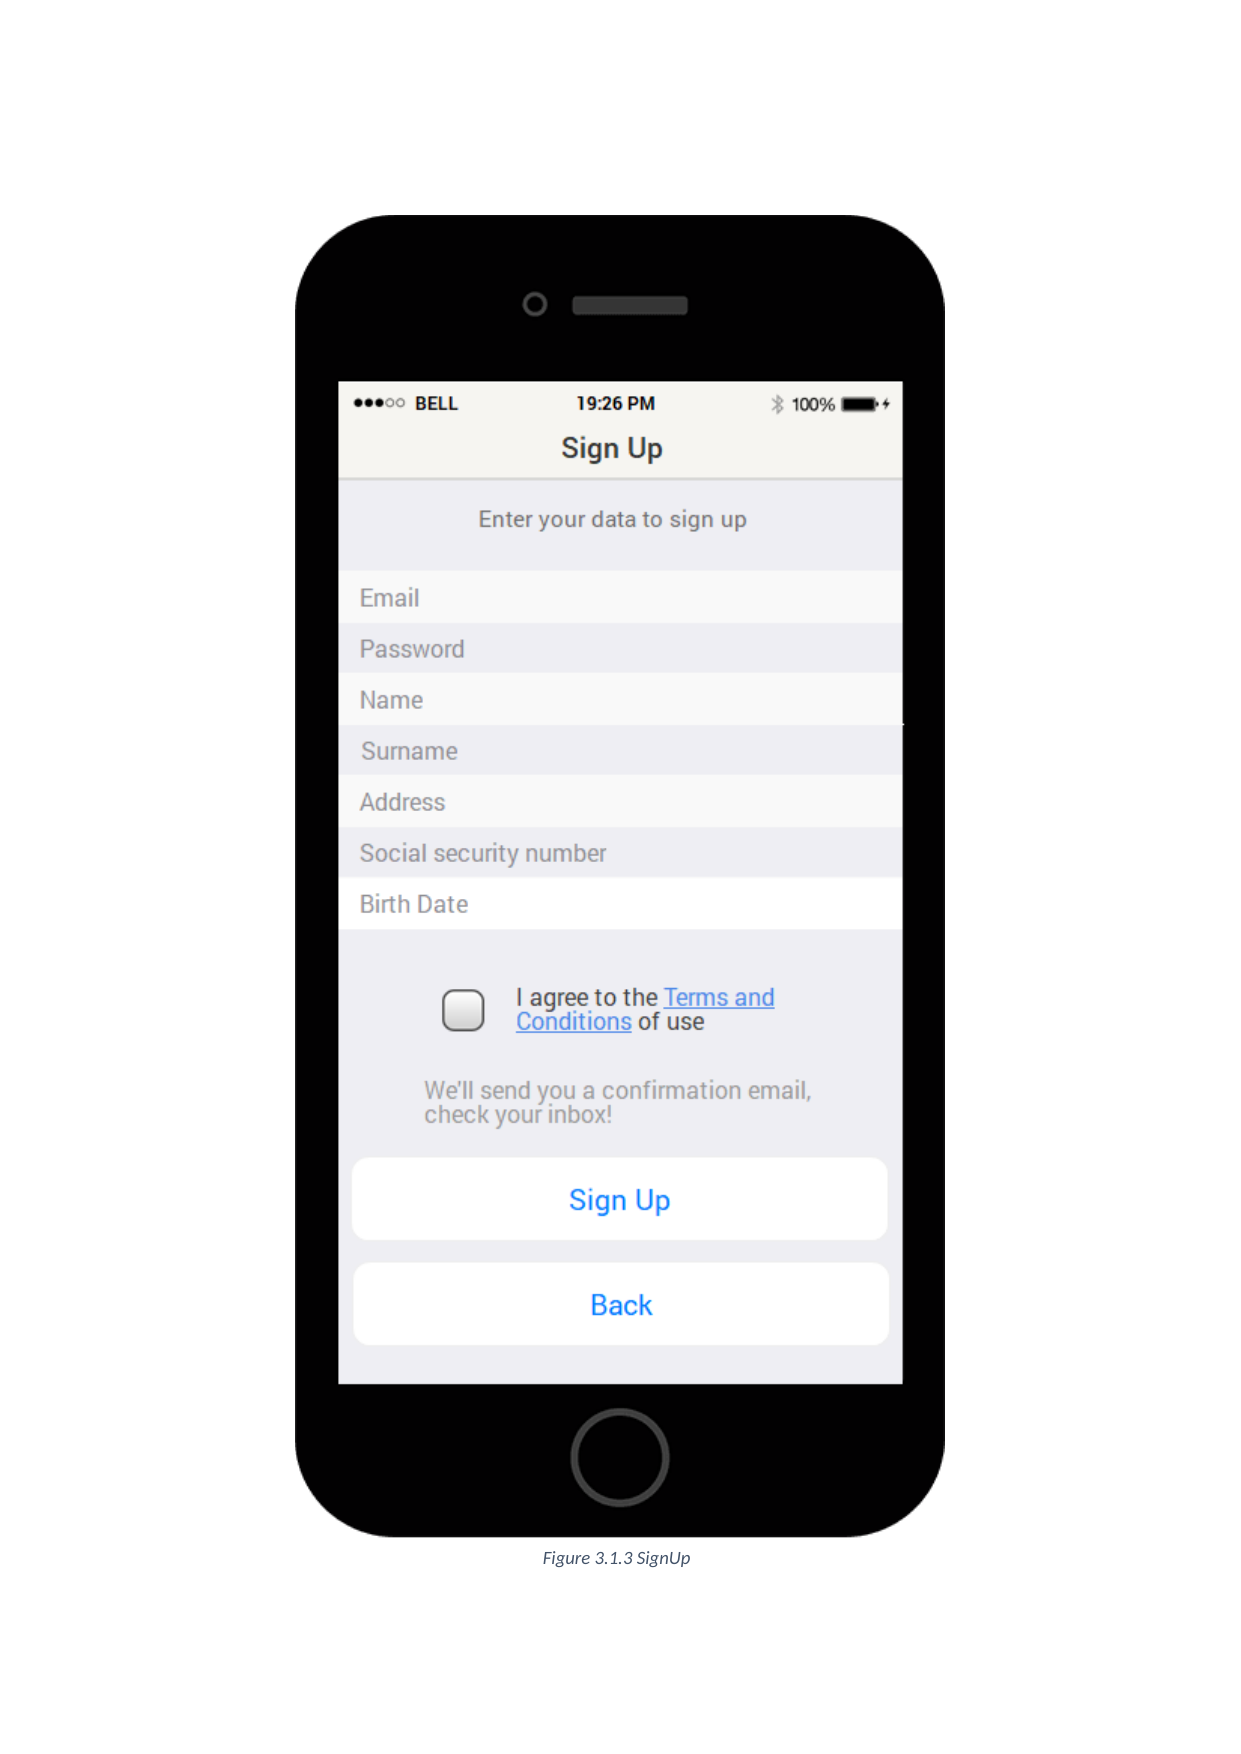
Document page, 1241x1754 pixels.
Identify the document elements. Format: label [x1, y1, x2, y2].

picture [295, 215, 945, 1539]
